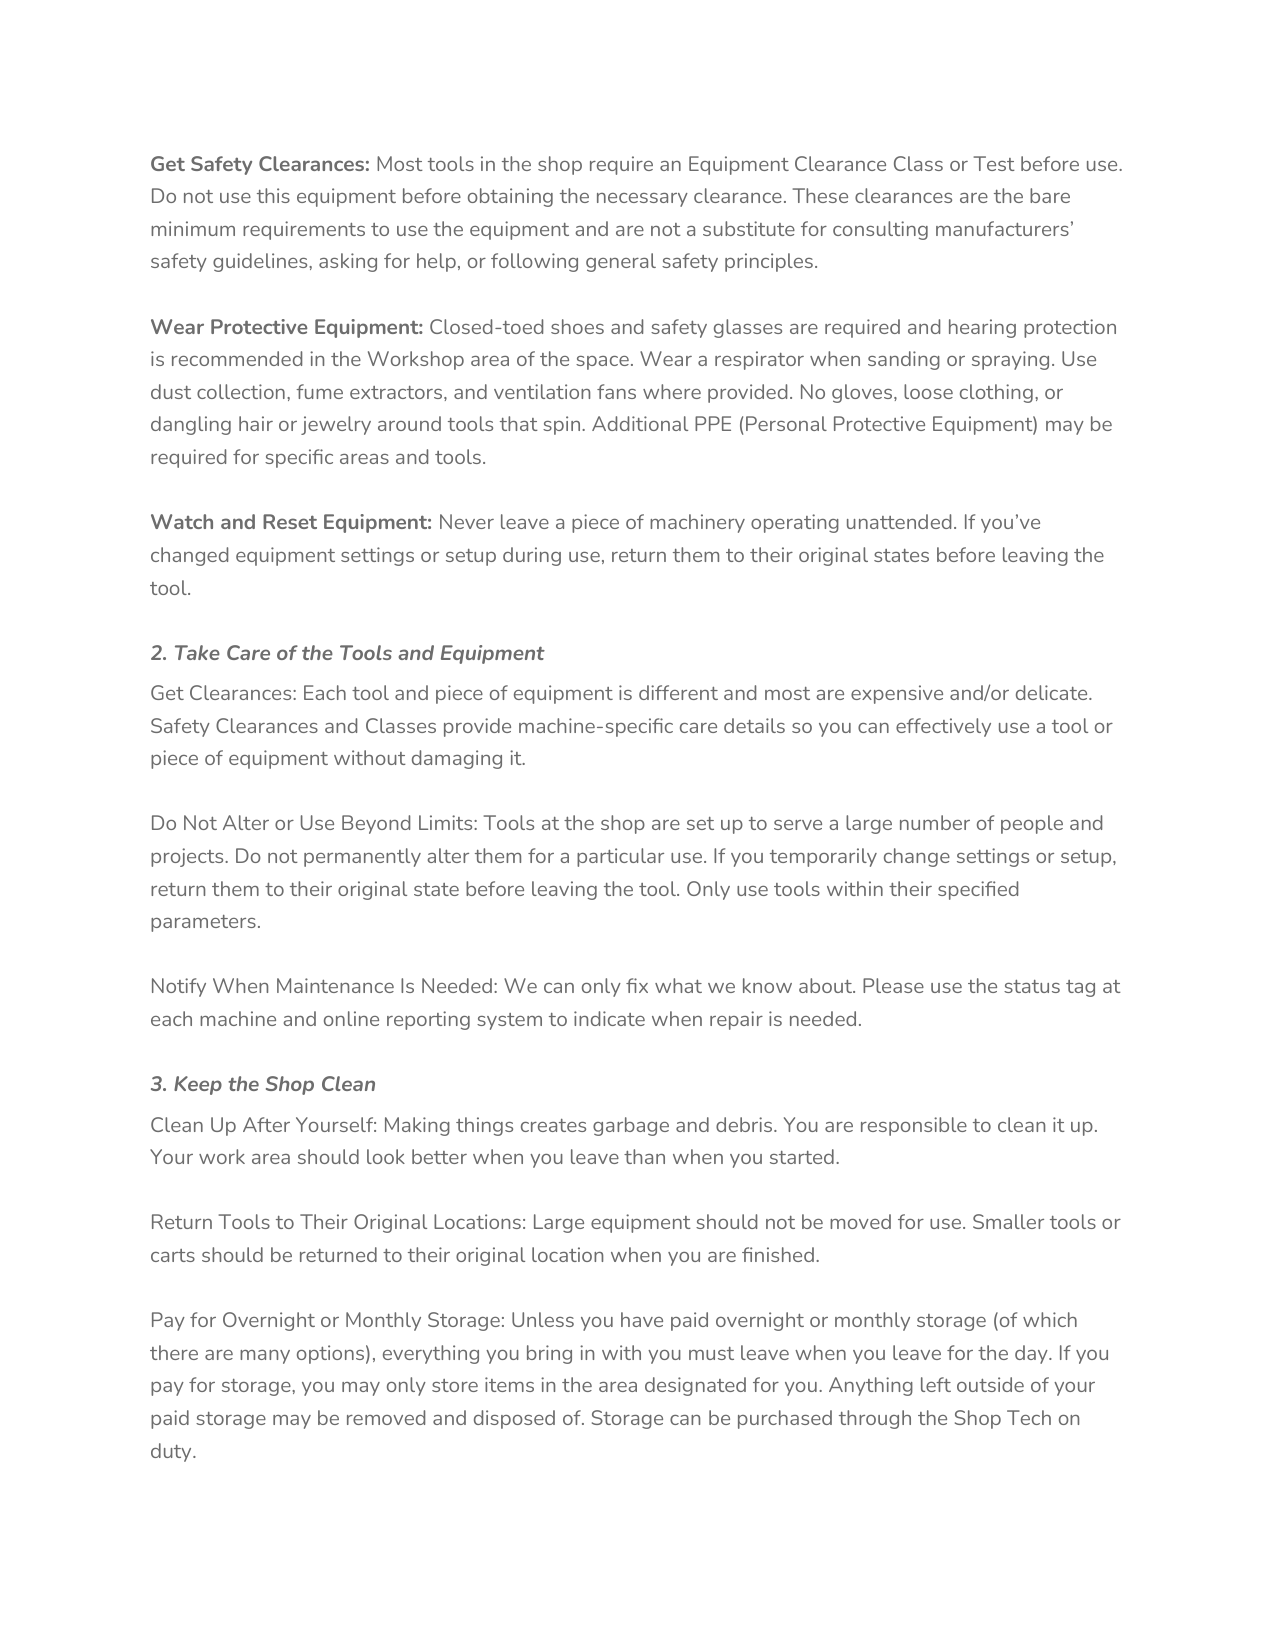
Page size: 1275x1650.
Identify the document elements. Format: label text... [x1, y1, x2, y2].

text Return Tools to Their Original Locations: Large equipment should not be moved for use. Smaller tools or carts should be returned to their original location when you are finished. [150, 1209, 1125, 1270]
text Notify When Maintenance Is Needed: We can only fix what we know about. Please use the status tag at each machine and online reporting system to indicate when repair is needed. [150, 973, 1125, 1034]
subtitle 3. Keep the Shop Clean [150, 1071, 1125, 1099]
text Clean Up After Yourself: Making things creates garbage and debris. You are responsible to clean it up. Your work area should look better when you leave than when you started. [150, 1111, 1125, 1172]
subtitle 2. Take Care of the Tools and Equipment [150, 639, 1125, 667]
text Do Not Alter or Use Beyond Limits: Tools at the shop are set up to serve a large number of people and projects. Do not permanently alter them for a particular use. If you temporarily change settings or setup, return them to their original state before leaving the tool. Only use tools within their specified parameters. [150, 810, 1125, 936]
text Wear Protective Equipment: Closed-toed shoes and safety glasses are required and hearing protection is recommended in the Workshop area of the space. Wear a respirator when sanding or spraying. Use dust collection, fume extractors, and ventilation fans where provided. No gloves, loose clothing, or dangling hair or jewelry around tools that spin. Additional PPE (Personal Protective Equipment) may be required for specific areas and tools. [150, 313, 1125, 472]
text Watch and Reset Equipment: Never leave a piece of machinery operating unattended. If you’ve changed equipment settings or setup during use, return them to their original states before leaving the tool. [150, 509, 1125, 602]
text Get Clearances: Each tool and piece of equipment is different and most are expensive and/or delicate. Safety Clearances and Classes provide machine-specific care details so you can effectively use a tool or piece of equipment without damaging it. [150, 679, 1125, 773]
text Get Safety Clearances: Most tools in the shop require an Equipment Clearance Class or Test before use. Do not use this equipment before obtaining the necessary clearance. These clearances are the bare minimum requirements to use the equipment and are not a substitute for consulting manufacturers’ safety guidelines, asking for help, or following general safety principles. [150, 150, 1125, 276]
text Pay for Overnight or Monthly Storage: Unless you have paid overnight or monthly storage (of which there are many options), everything you bring in with you must leave when you leave for the day. If you pay for storage, you may only store items in the area designated for you. Anything left outside of your paid storage may be removed and disposed of. Storage can be purchased through the Shop Tech on duty. [150, 1307, 1125, 1465]
